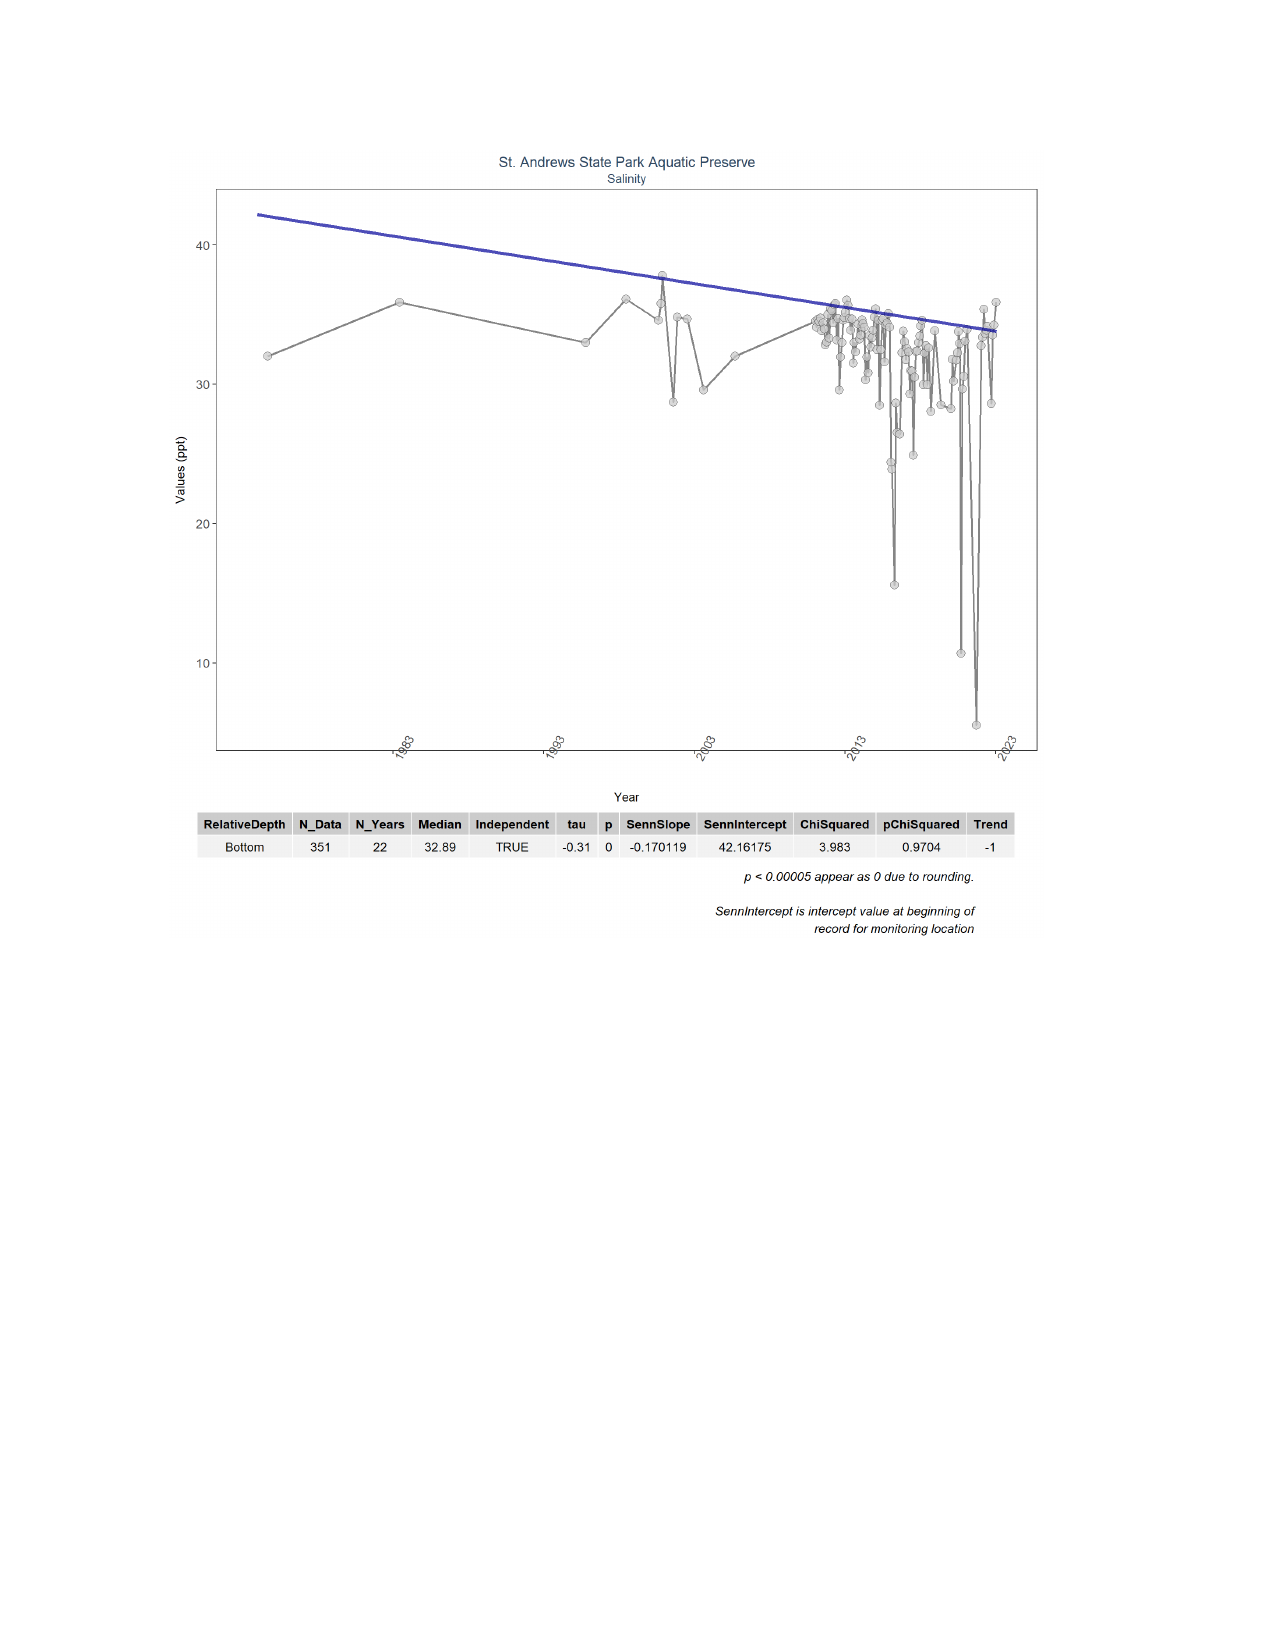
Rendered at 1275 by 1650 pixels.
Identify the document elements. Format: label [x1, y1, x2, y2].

picture [168, 150, 1044, 938]
